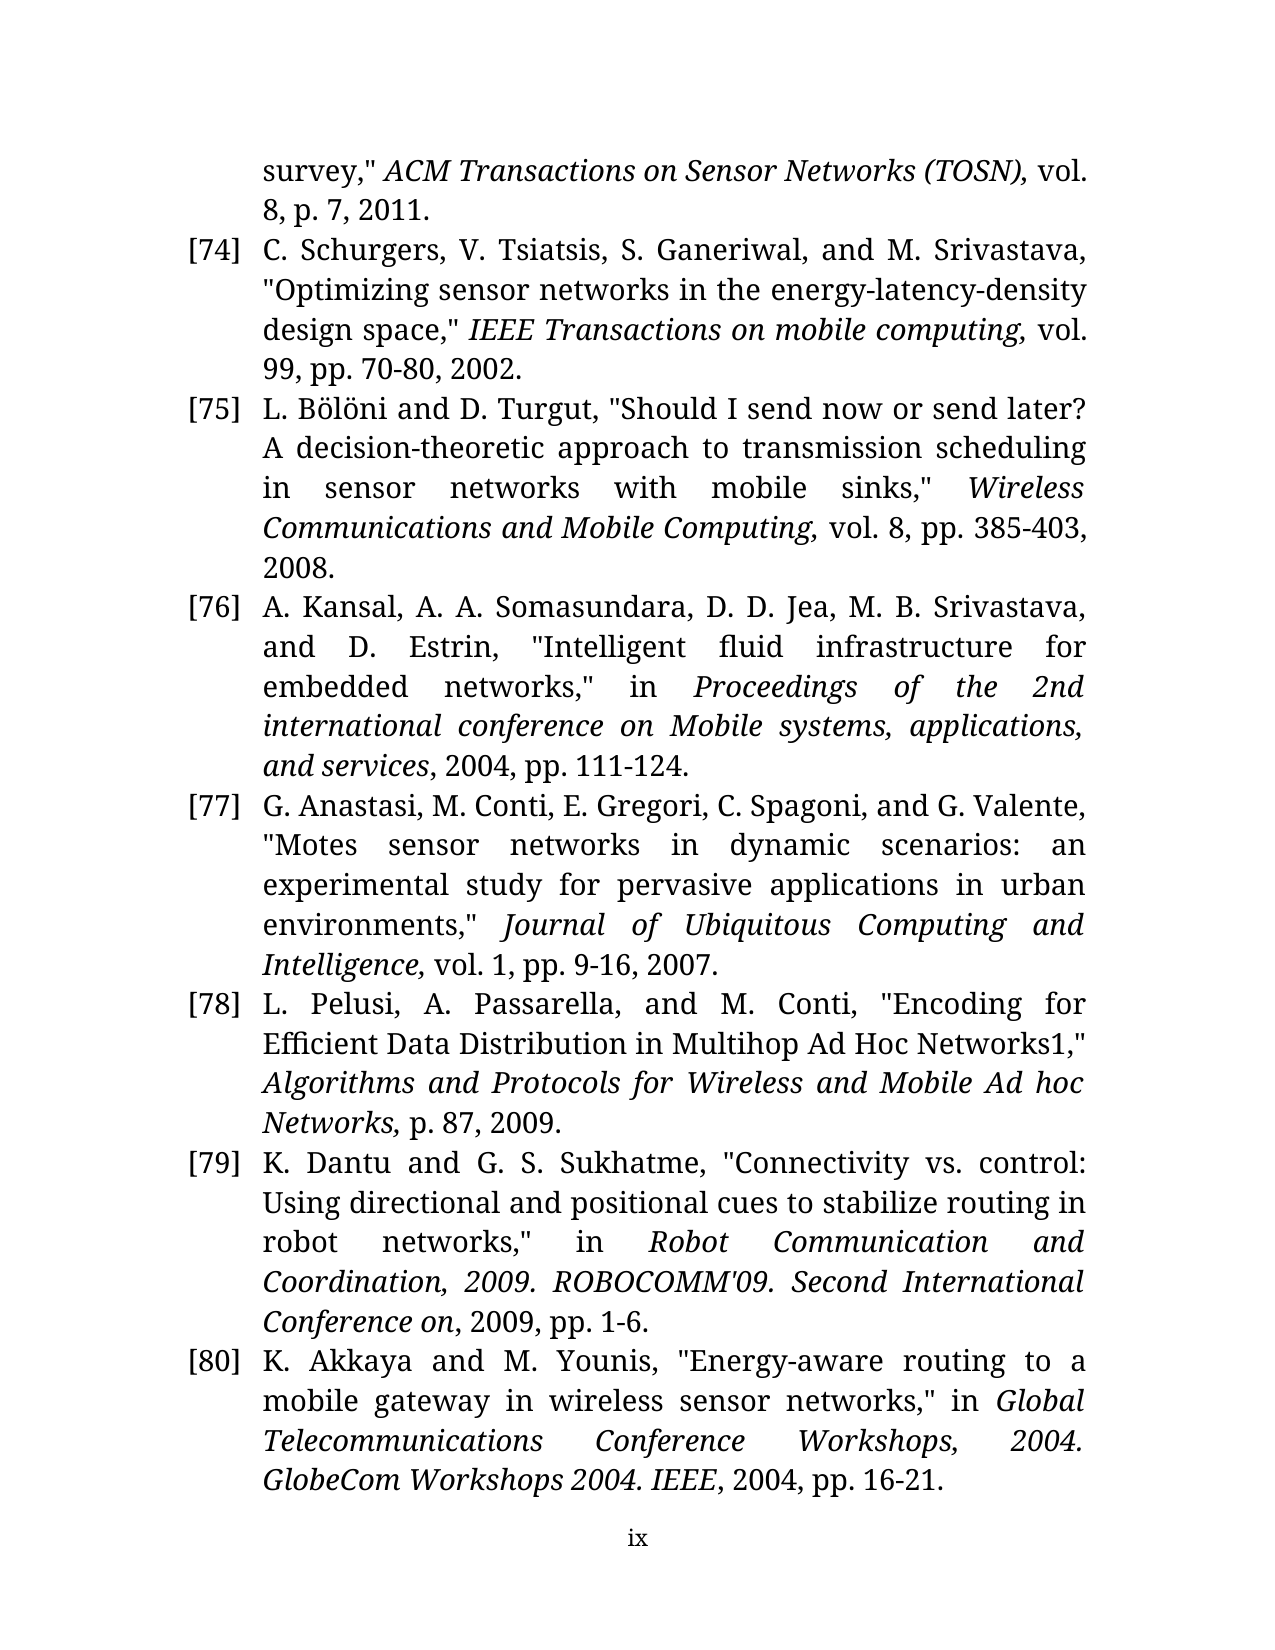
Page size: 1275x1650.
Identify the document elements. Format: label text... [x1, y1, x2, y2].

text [187, 150, 1087, 229]
text [74] C. Schurgers, V. Tsiatsis, S. Ganeriwal, and M. Srivastava, "Optimizing sensor networks in the energy-latency-density design space," IEEE Transactions on mobile computing, vol. 99, pp. 70-80, 2002. [187, 229, 1087, 388]
text [76] A. Kansal, A. A. Somasundara, D. D. Jea, M. B. Srivastava, and D. Estrin, "Intelligent fluid infrastructure for embedded networks," in Proceedings of the 2nd international conference on Mobile systems, applications, and services, 2004, pp. 111-124. [187, 587, 1087, 785]
text [79] K. Dantu and G. S. Sukhatme, "Connectivity vs. control: Using directional and positional cues to stabilize routing in robot networks," in Robot Communication and Coordination, 2009. ROBOCOMM'09. Second International Conference on, 2009, pp. 1-6. [187, 1142, 1087, 1341]
text [78] L. Pelusi, A. Passarella, and M. Conti, "Encoding for Efficient Data Distribution in Multihop Ad Hoc Networks1," Algorithms and Protocols for Wireless and Mobile Ad hoc Networks, p. 87, 2009. [187, 983, 1087, 1142]
text [80] K. Akkaya and M. Younis, "Energy-aware routing to a mobile gateway in wireless sensor networks," in Global Telecommunications Conference Workshops, 2004. GlobeCom Workshops 2004. IEEE, 2004, pp. 16-21. [187, 1341, 1087, 1499]
text [77] G. Anastasi, M. Conti, E. Gregori, C. Spagoni, and G. Valente, "Motes sensor networks in dynamic scenarios: an experimental study for pervasive applications in urban environments," Journal of Ubiquitous Computing and Intelligence, vol. 1, pp. 9-16, 2007. [187, 785, 1087, 983]
text [75] L. Bölöni and D. Turgut, "Should I send now or send later? A decision‐theoretic approach to transmission scheduling in sensor networks with mobile sinks," Wireless Communications and Mobile Computing, vol. 8, pp. 385-403, 2008. [187, 388, 1087, 587]
